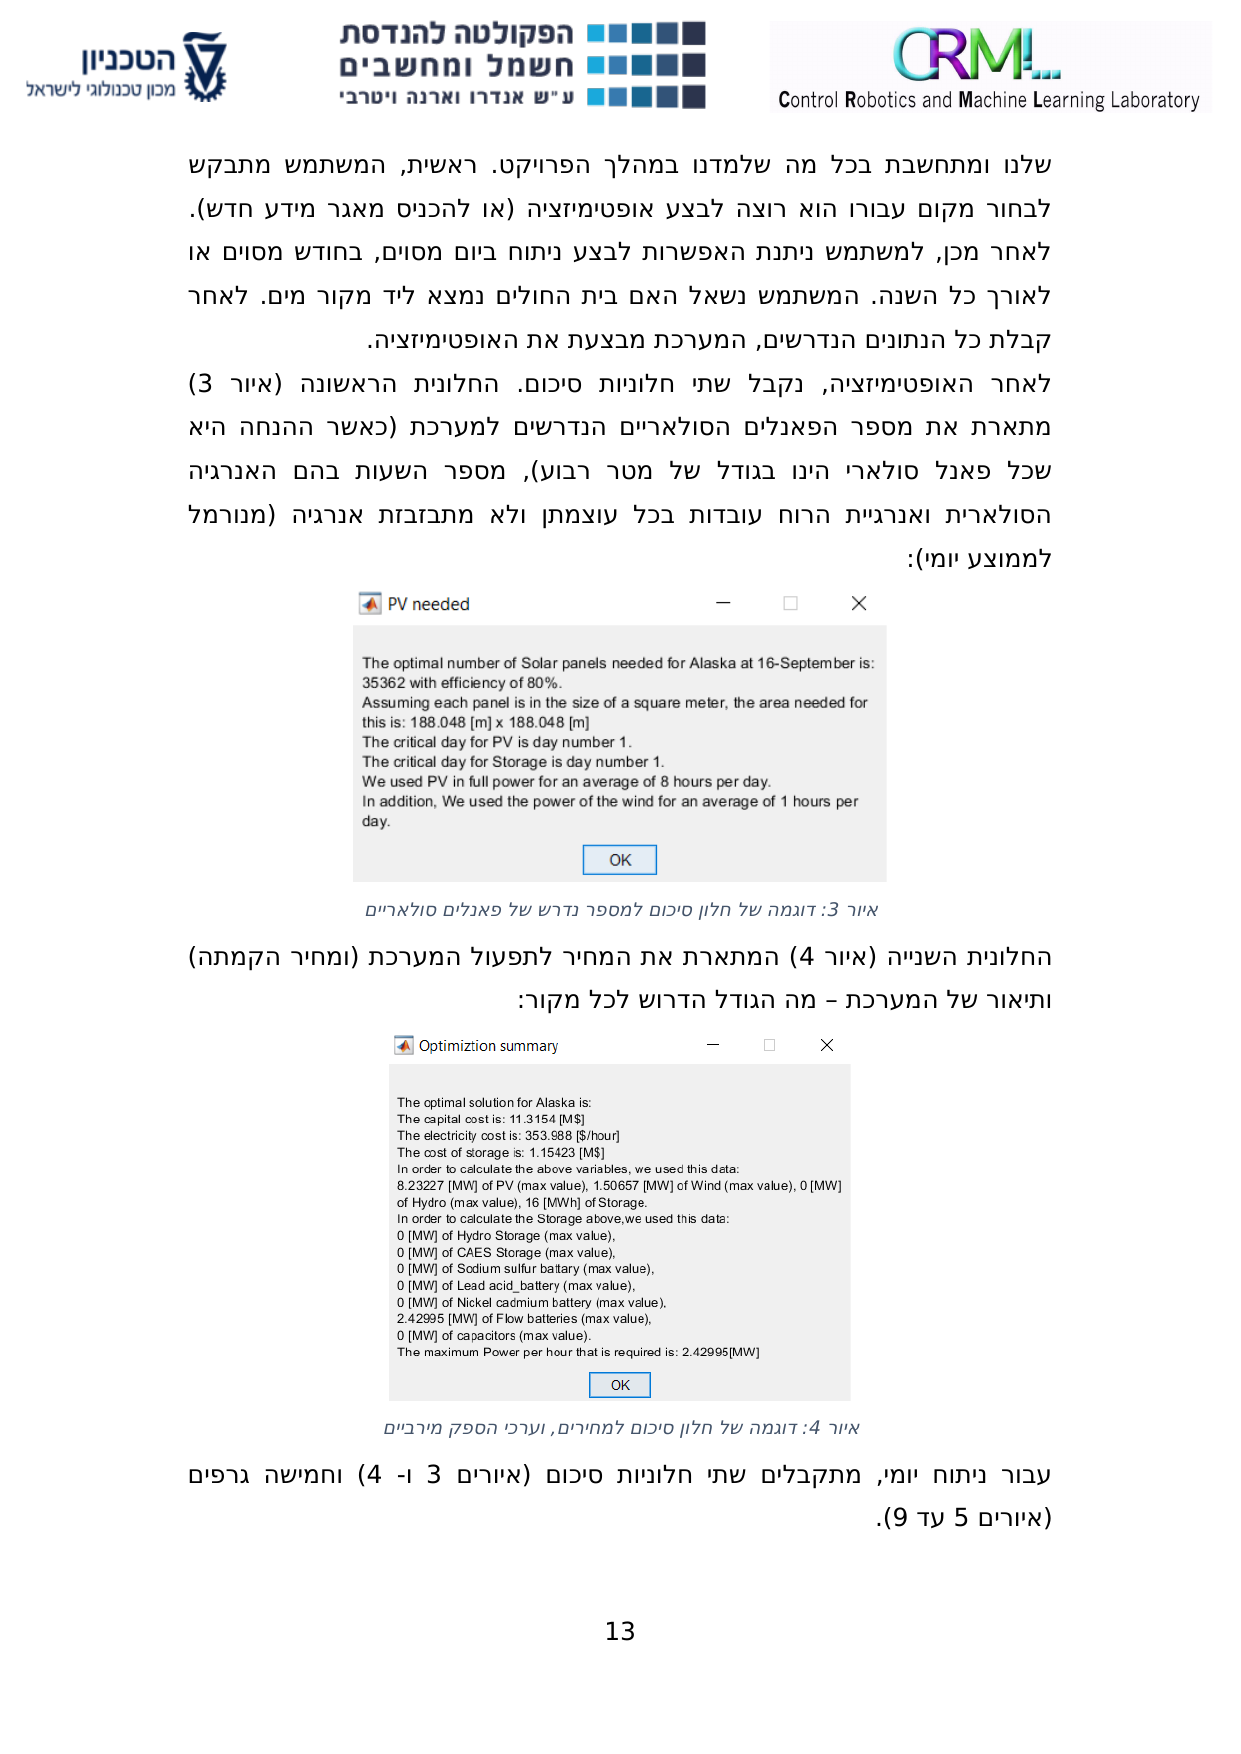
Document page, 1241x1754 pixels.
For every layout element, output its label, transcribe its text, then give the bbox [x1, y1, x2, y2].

text לאחר האופטימיזציה, נקבל שתי חלוניות סיכום. החלונית הראשונה (איור 3) מתארת את מספר הפאנלים הסולאריים הנדרשים למערכת (כאשר ההנחה היא שכל פאנל סולארי הינו בגודל של מטר רבוע), מספר השעות בהם האנרגיה הסולארית ואנרגיית הרוח עובדות בכל עוצמתן ולא מתבזבזת אנרגיה (מנורמל לממוצע יומי): [187, 369, 1053, 573]
text עבור ניתוח יומי, מתקבלים שתי חלוניות סיכום (איורים 3 ו- 4) וחמישה גרפים (איורים 5 עד 9). [187, 1460, 1053, 1533]
picture [389, 1029, 851, 1401]
text איור 3: דוגמה של חלון סיכום למספר נדרש של פאנלים סולאריים [187, 899, 1053, 921]
picture [768, 21, 1213, 113]
text החלונית השנייה (איור 4) המתארת את המחיר לתפעול המערכת (ומחיר הקמתה) ותיאור של המערכת – מה הגודל הדרוש לכל מקור: [187, 942, 1053, 1015]
picture [333, 17, 706, 112]
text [187, 150, 1053, 354]
text איור 4: דוגמה של חלון סיכום למחירים, וערכי הספק מירביים [187, 1417, 1053, 1439]
picture [26, 32, 227, 102]
picture [353, 587, 887, 882]
